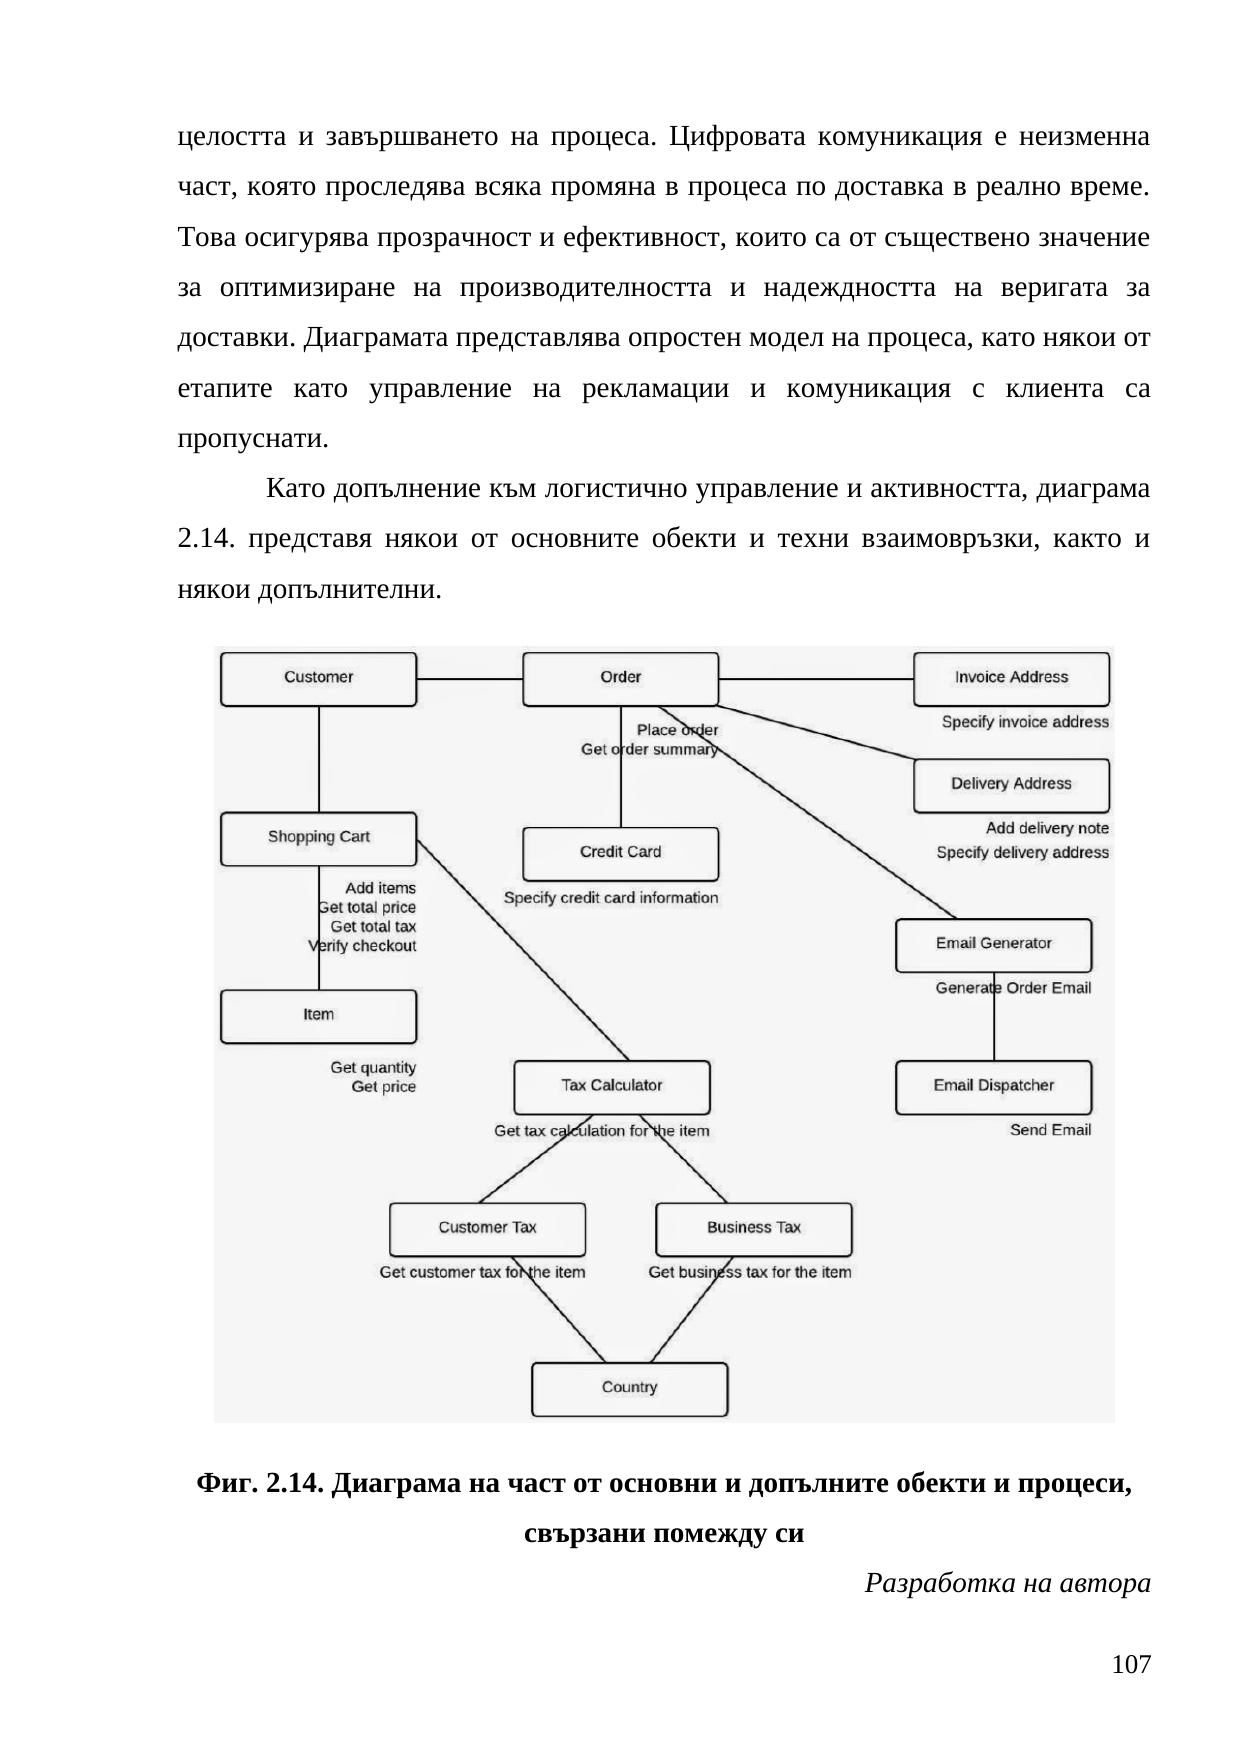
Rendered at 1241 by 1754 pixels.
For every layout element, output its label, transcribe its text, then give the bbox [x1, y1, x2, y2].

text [177, 118, 1152, 453]
title Фиг. 2.14. Диаграма на част от основни и допълните обекти и процеси, свързани помежду си [177, 1465, 1152, 1548]
title Разработка на автора [177, 1565, 1152, 1599]
picture [213, 646, 1115, 1423]
text Като допълнение към логистично управление и активността, диаграма 2.14. представя някои от основните обекти и техни взаимовръзки, както и някои допълнителни. [177, 470, 1152, 604]
